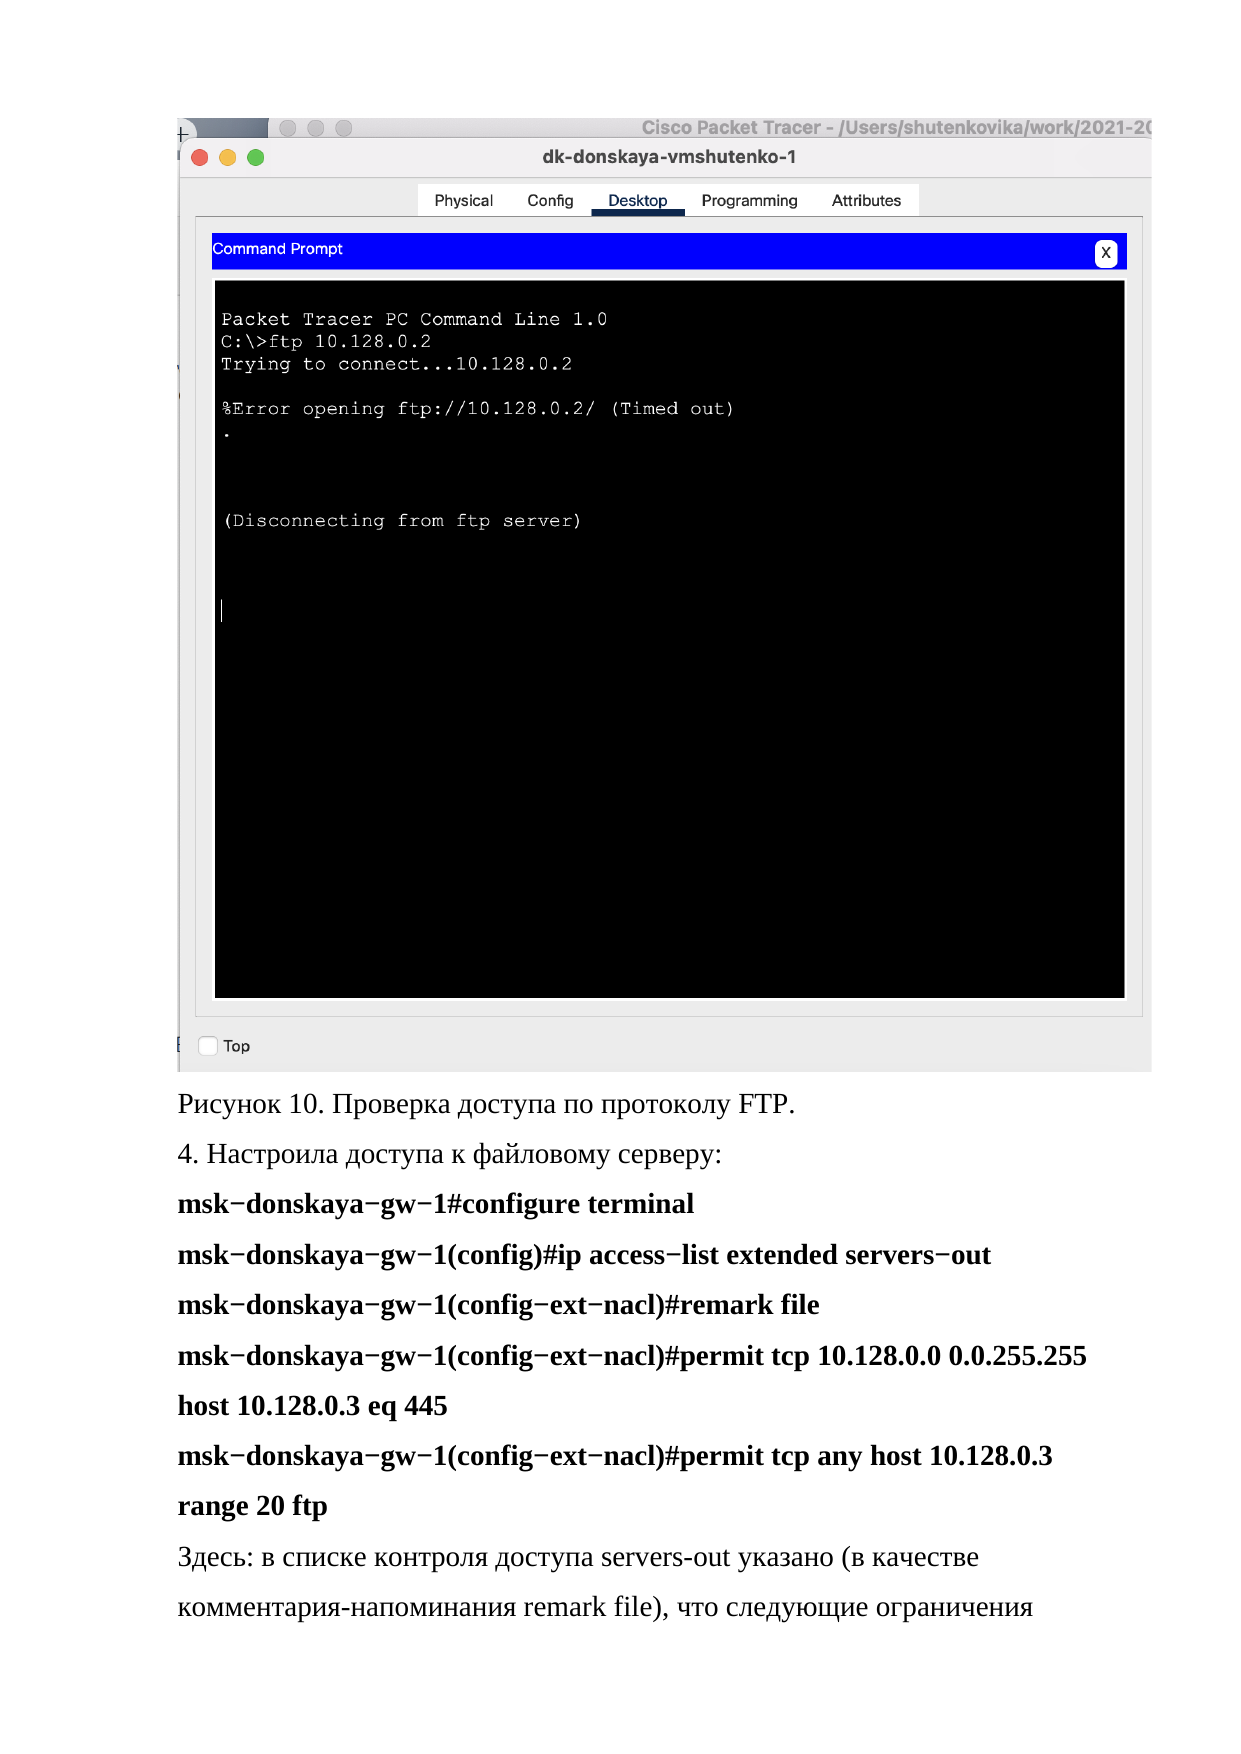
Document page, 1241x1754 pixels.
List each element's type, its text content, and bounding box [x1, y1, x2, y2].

text msk−donskaya−gw−1(config−ext−nacl)#permit tcp 10.128.0.0 0.0.255.255 [177, 1338, 1152, 1371]
text 4. Настроила доступа к файловому серверу: [177, 1136, 1152, 1170]
text комментария-напоминания remark file), что следующие ограничения [177, 1589, 1152, 1623]
text Рисунок 10. Проверка доступа по протоколу FTP. [177, 1086, 1152, 1119]
text host 10.128.0.3 eq 445 [177, 1388, 1152, 1421]
text msk−donskaya−gw−1(config)#ip access−list extended servers−out [177, 1237, 1152, 1271]
text msk−donskaya−gw−1#configure terminal [177, 1187, 1152, 1220]
text range 20 ftp [177, 1488, 1152, 1522]
text msk−donskaya−gw−1(config−ext−nacl)#permit tcp any host 10.128.0.3 [177, 1438, 1152, 1472]
text Здесь: в списке контроля доступа servers-out указано (в качестве [177, 1539, 1152, 1572]
picture [177, 118, 1152, 1072]
text msk−donskaya−gw−1(config−ext−nacl)#remark file [177, 1287, 1152, 1321]
